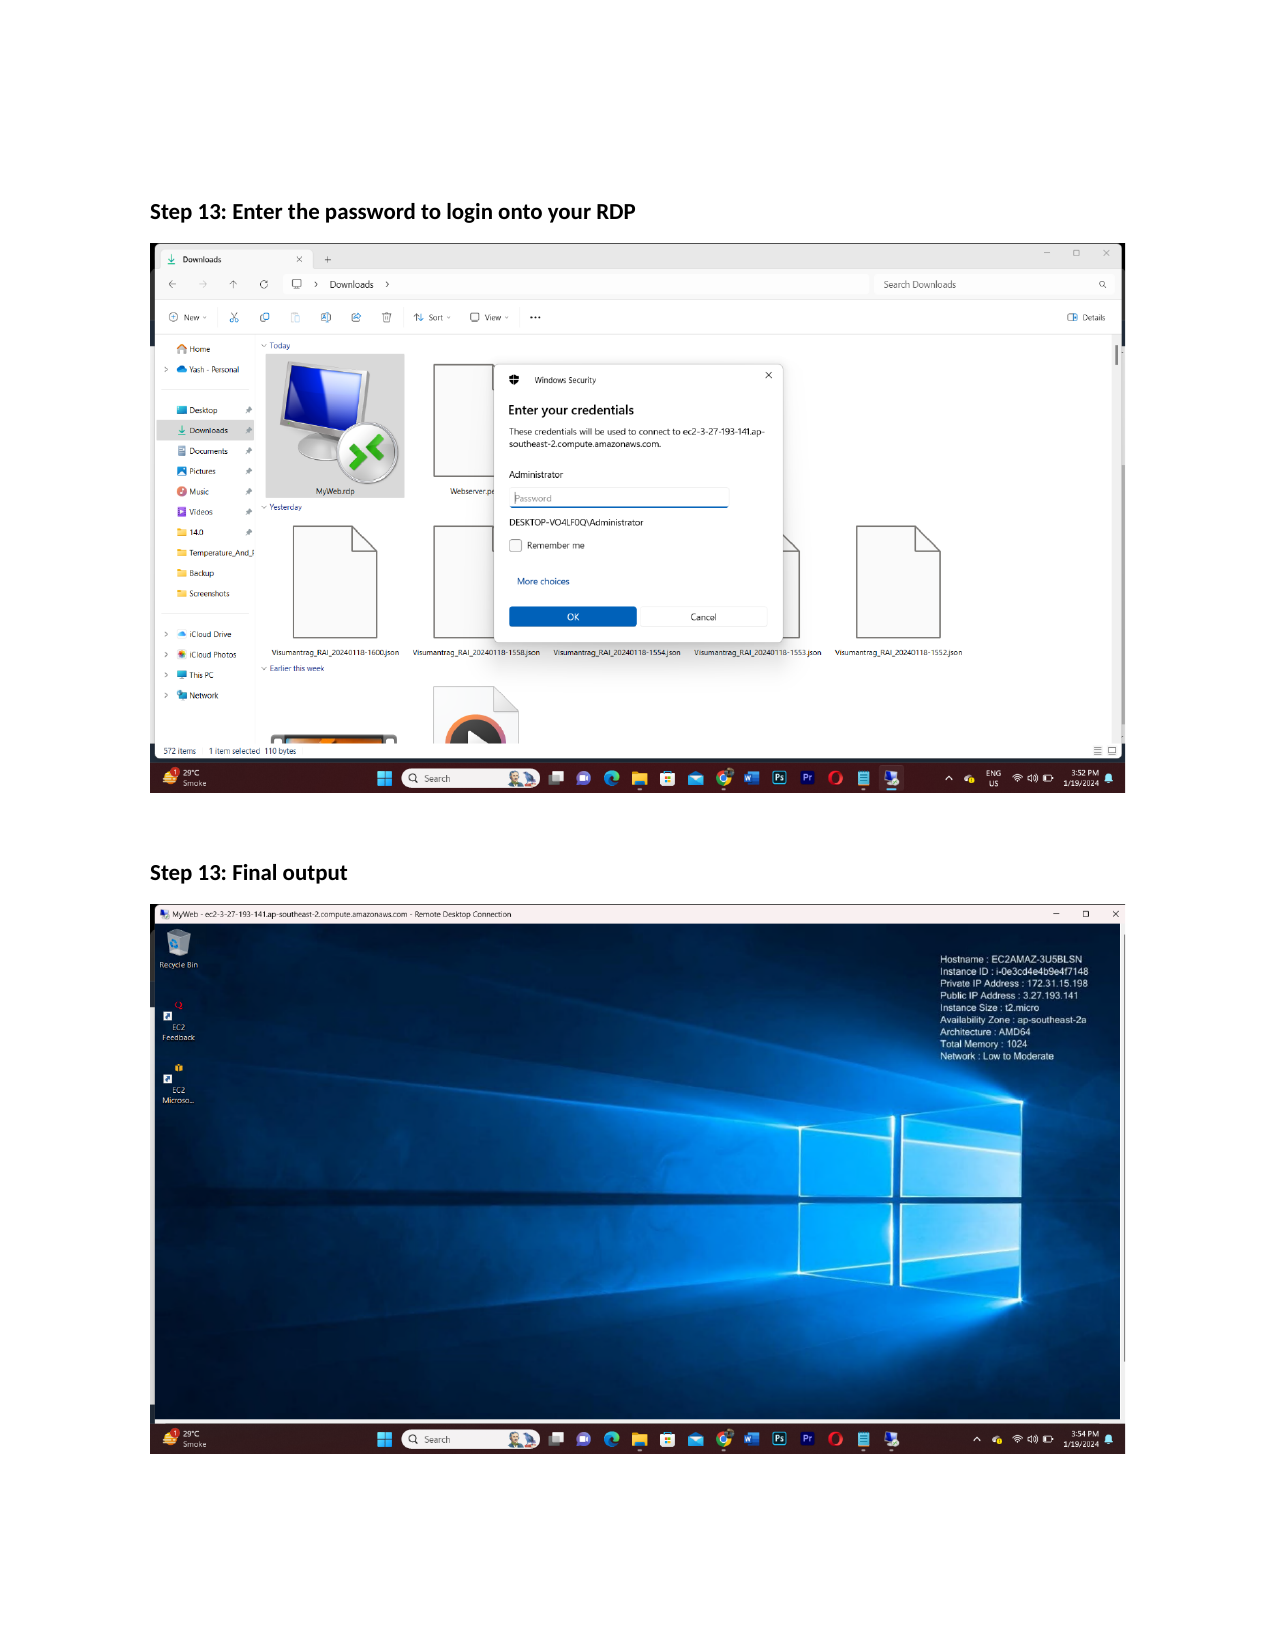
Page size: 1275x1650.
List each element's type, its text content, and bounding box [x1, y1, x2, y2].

text Step 13: Final output [150, 858, 1125, 886]
picture [150, 243, 1125, 793]
text Step 13: Enter the password to login onto your RDP [150, 197, 1125, 225]
picture [150, 904, 1125, 1454]
